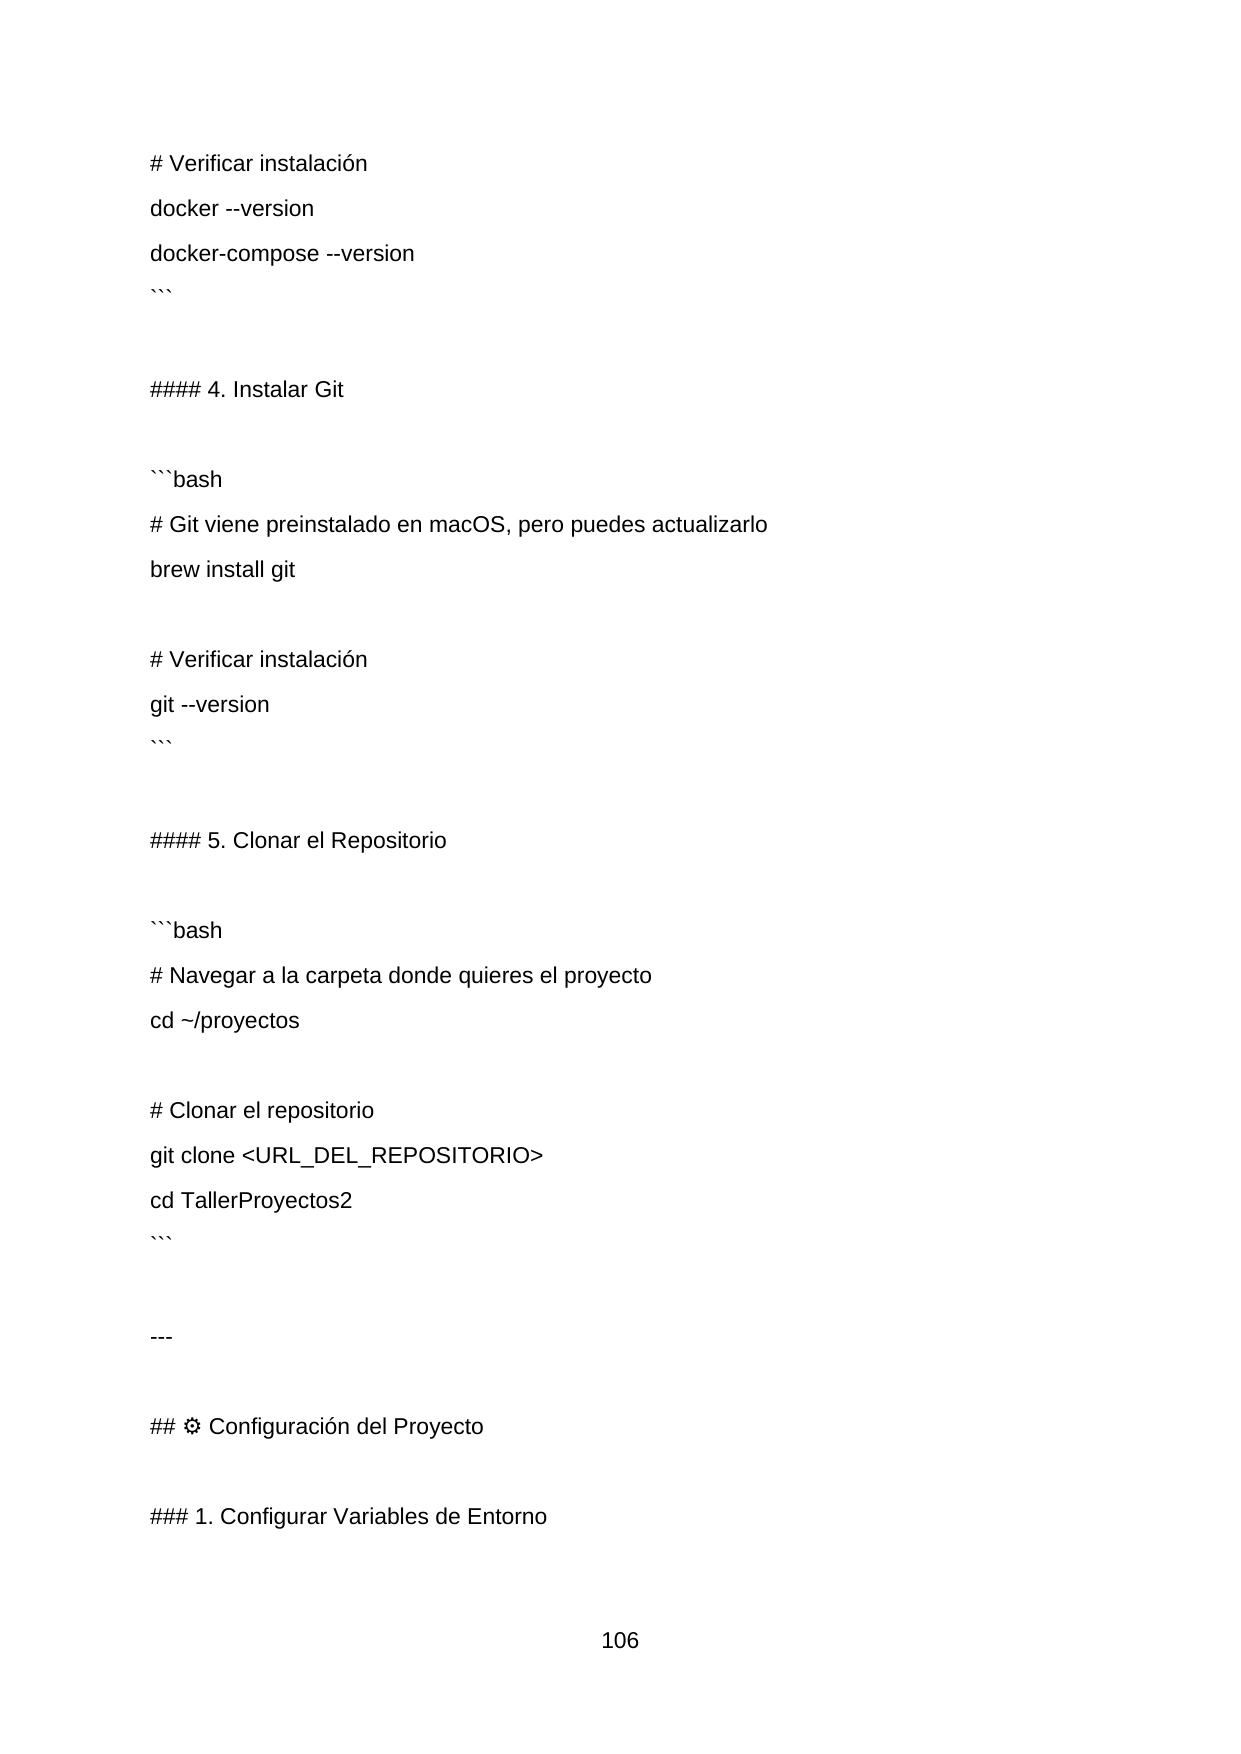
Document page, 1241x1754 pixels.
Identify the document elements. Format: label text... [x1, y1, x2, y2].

text # Git viene preinstalado en macOS, pero puedes actualizarlo [150, 511, 1090, 537]
text ## ⚙️ Configuración del Proyecto [150, 1413, 1090, 1439]
text ```bash [150, 917, 1090, 943]
text ### 1. Configurar Variables de Entorno [150, 1503, 1090, 1529]
text git clone <URL_DEL_REPOSITORIO> [150, 1142, 1090, 1169]
text #### 5. Clonar el Repositorio [150, 827, 1090, 853]
text --- [150, 1323, 1090, 1349]
text brew install git [150, 556, 1090, 582]
text ``` [150, 1232, 1090, 1259]
text cd ~/proyectos [150, 1007, 1090, 1033]
text # Verificar instalación [150, 150, 1090, 176]
text cd TallerProyectos2 [150, 1187, 1090, 1214]
text git --version [150, 691, 1090, 718]
text ``` [150, 285, 1090, 312]
text # Verificar instalación [150, 646, 1090, 672]
text ```bash [150, 466, 1090, 492]
text # Clonar el repositorio [150, 1097, 1090, 1123]
text #### 4. Instalar Git [150, 376, 1090, 402]
text docker-compose --version [150, 240, 1090, 267]
text ``` [150, 736, 1090, 763]
text # Navegar a la carpeta donde quieres el proyecto [150, 962, 1090, 988]
text docker --version [150, 195, 1090, 221]
